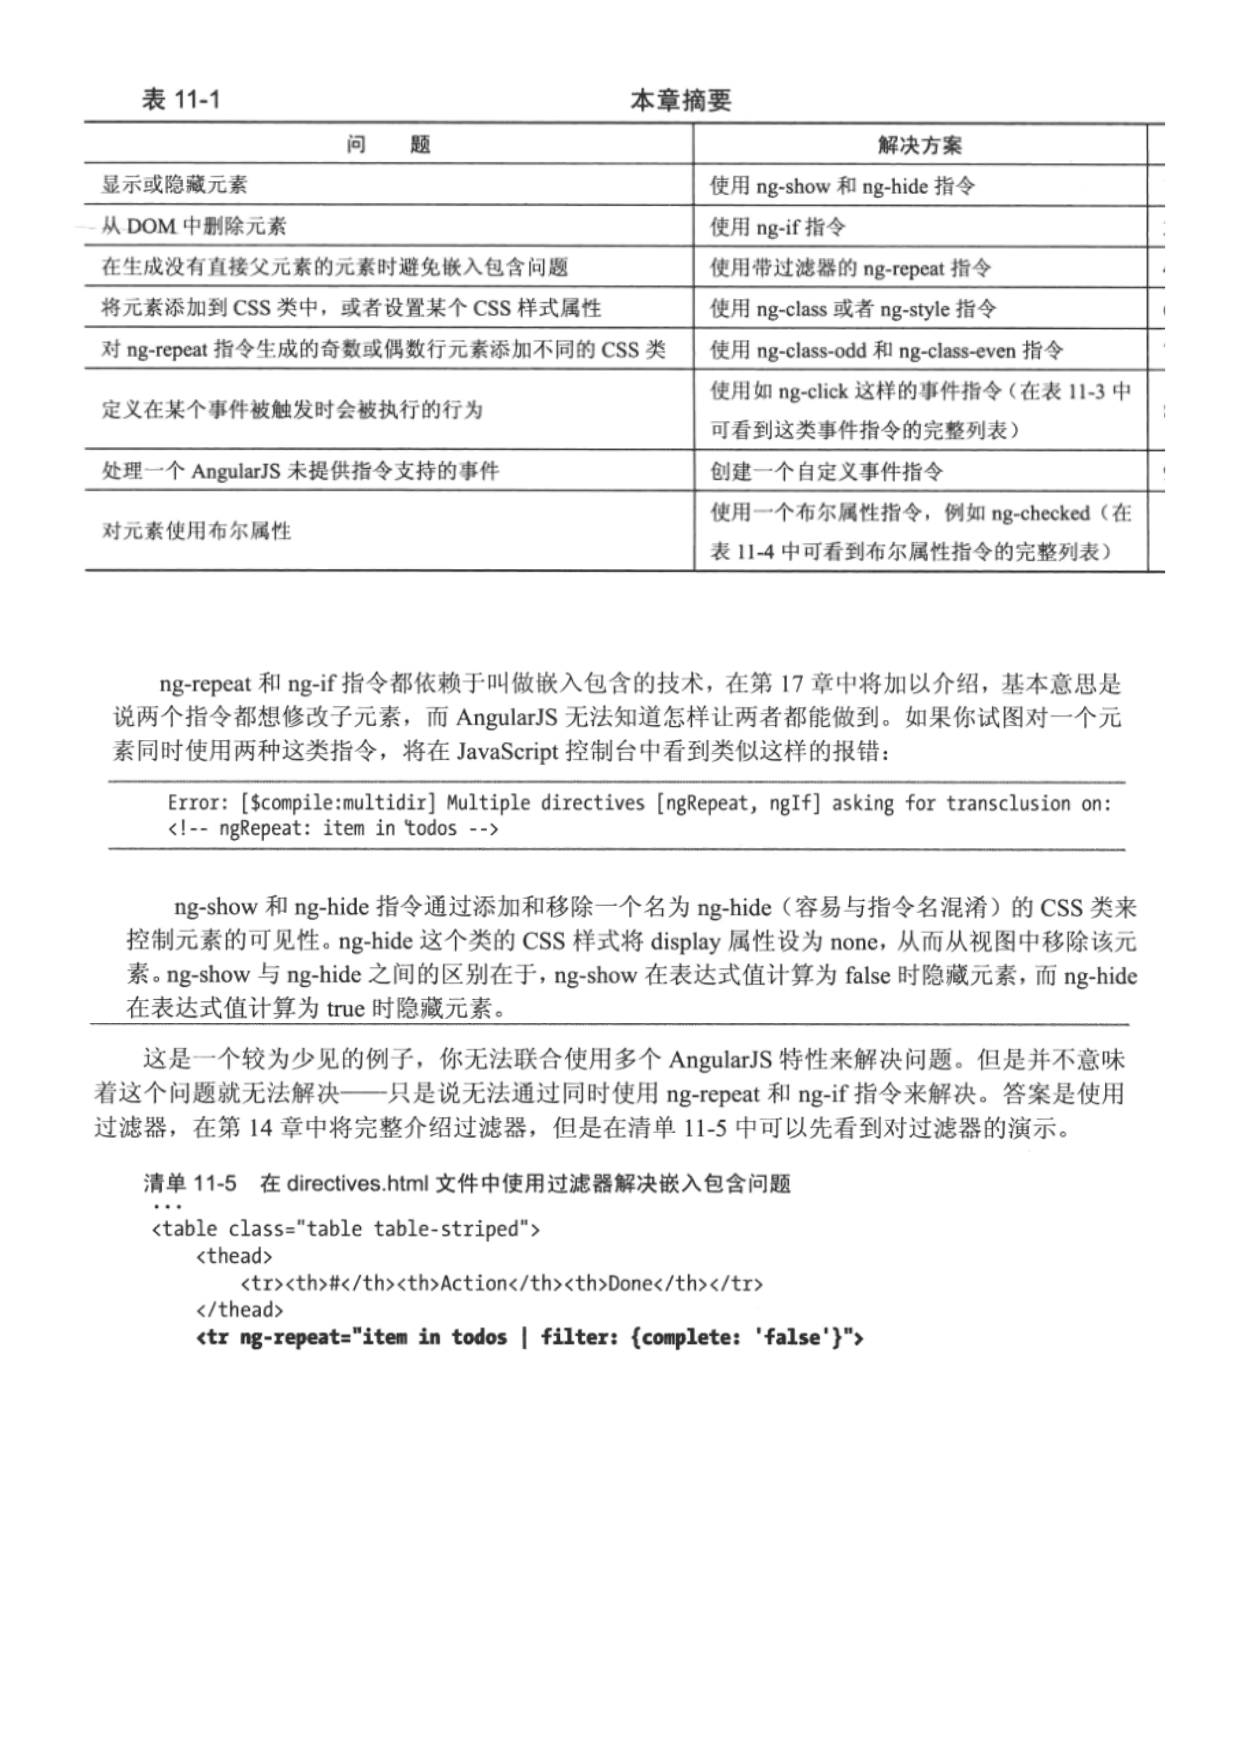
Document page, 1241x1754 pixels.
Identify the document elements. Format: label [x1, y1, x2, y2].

picture [75, 80, 1166, 590]
picture [75, 1023, 1166, 1354]
picture [75, 893, 1166, 1019]
picture [75, 665, 1166, 860]
